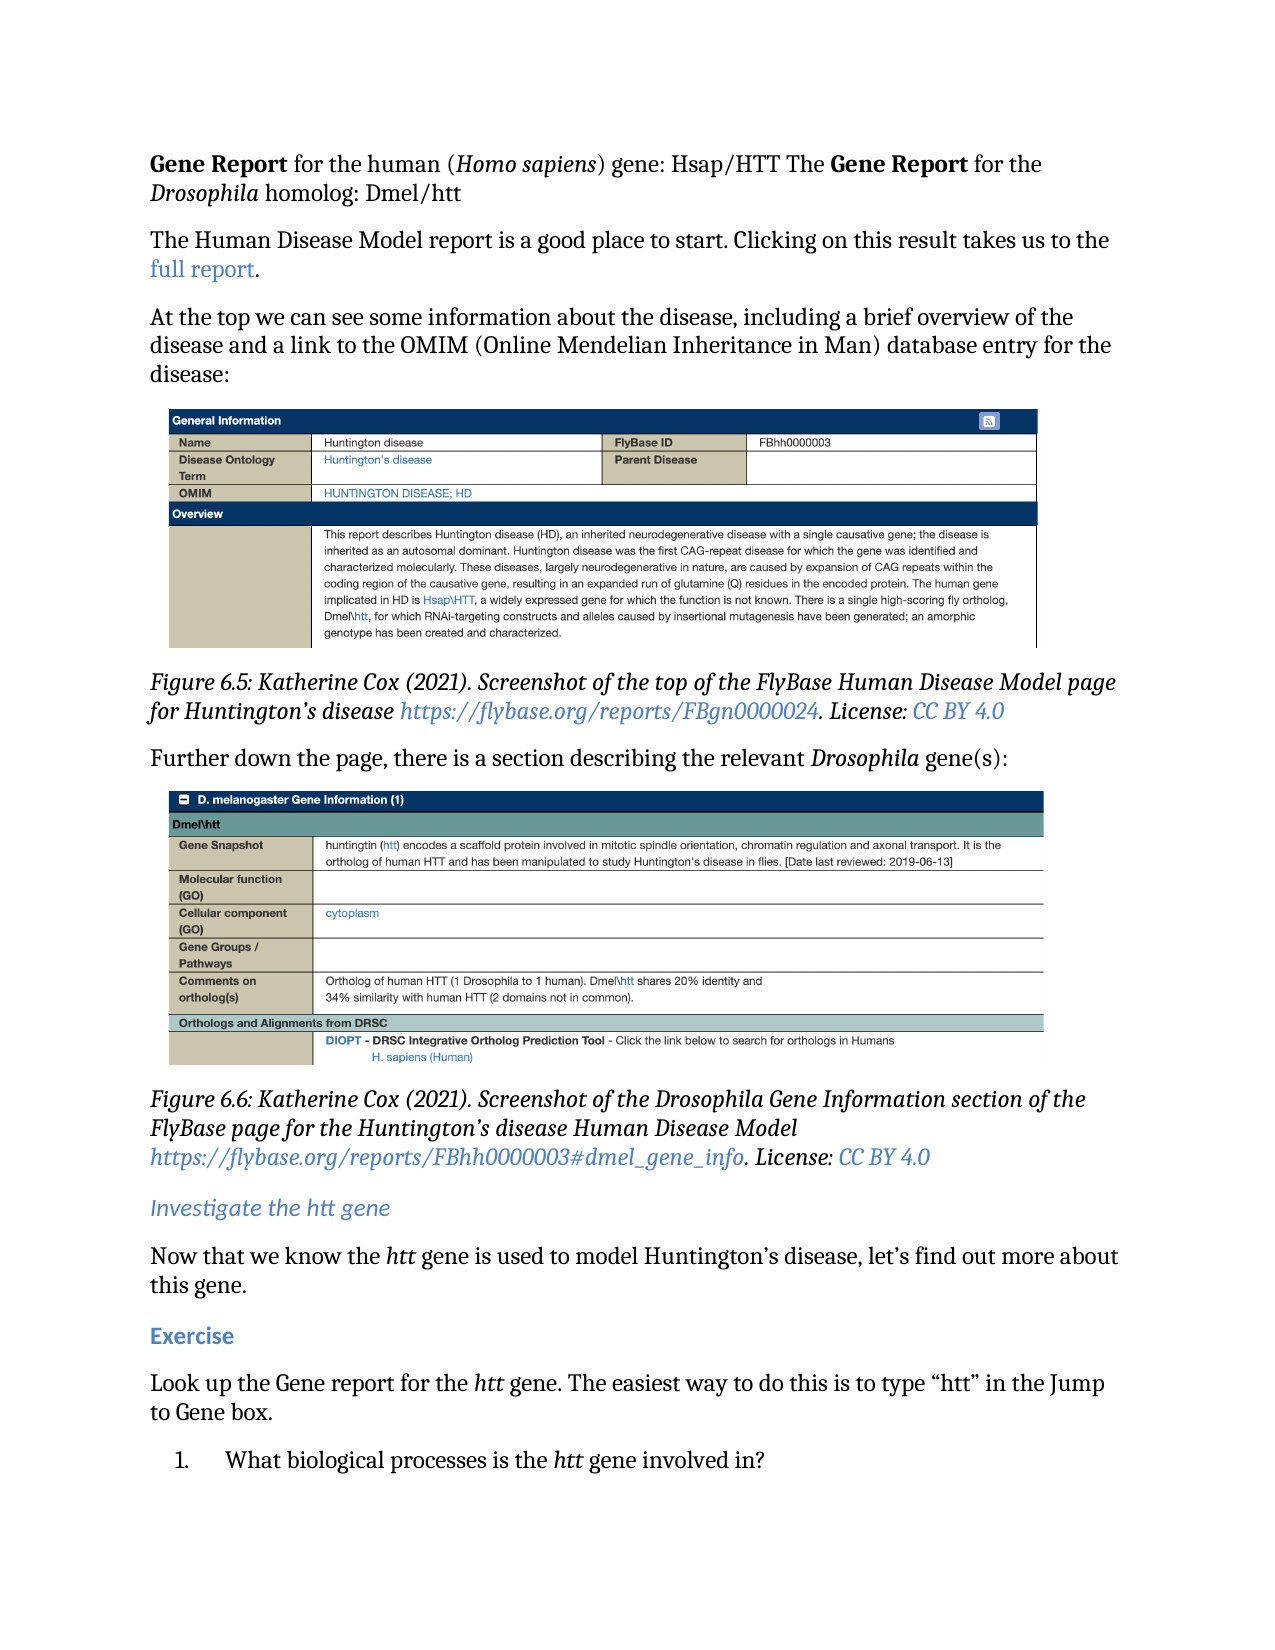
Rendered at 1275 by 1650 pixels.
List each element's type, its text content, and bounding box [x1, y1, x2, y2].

list What biological processes is the htt gene involved in? [175, 1446, 1125, 1474]
picture [168, 791, 1044, 1065]
picture [168, 407, 1044, 648]
text At the top we can see some information about the disease, including a brief overview of the disease and a link to the OMIM (Online Mendelian Inheritance in Man) database entry for the disease: [150, 302, 1125, 389]
text Figure 6.6: Katherine Cox (2021). Screenshot of the Drosophila Gene Information section of the FlyBase page for the Huntington’s disease Human Disease Model https://flybase.org/reports/FBhh0000003#dmel_gene_info. License: CC BY 4.0 [150, 1085, 1125, 1172]
text Figure 6.5: Katherine Cox (2021). Screenshot of the top of the FlyBase Human Disease Model page for Huntington’s disease https://flybase.org/reports/FBgn0000024. License: CC BY 4.0 [150, 668, 1125, 726]
subtitle Exercise [150, 1320, 1125, 1351]
text The Human Disease Model report is a good place to start. Clicking on this result takes us to the full report. [150, 226, 1125, 284]
text Now that we know the htt gene is used to model Huntington’s disease, let’s find out more about this gene. [150, 1242, 1125, 1299]
subtitle Investigate the htt gene [150, 1192, 1125, 1223]
text Look up the Gene report for the htt gene. The easiest way to do this is to type “htt” in the Jump to Gene box. [150, 1369, 1125, 1427]
text Further down the page, there is a section describing the relevant Drosophila gene(s): [150, 744, 1125, 773]
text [150, 150, 1125, 207]
